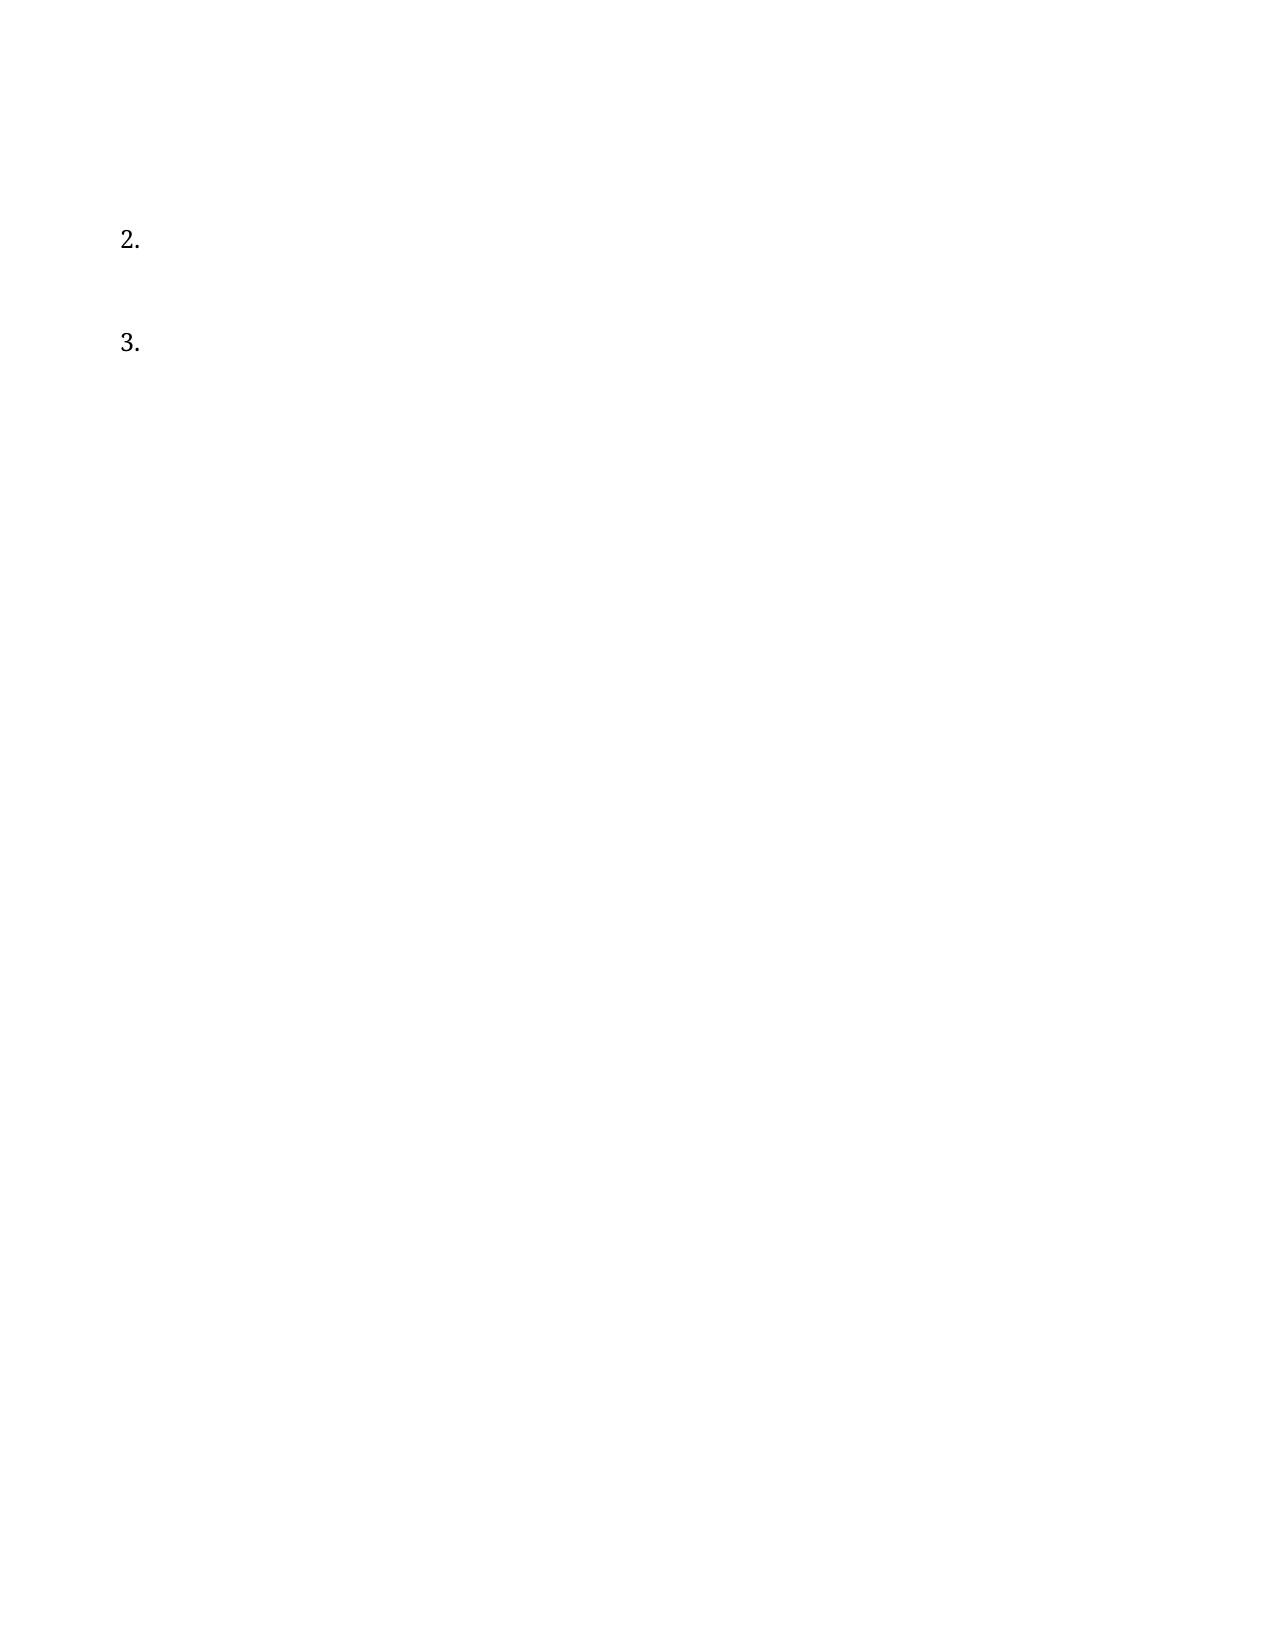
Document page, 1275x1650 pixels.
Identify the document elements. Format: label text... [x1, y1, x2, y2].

text 3. [120, 324, 1162, 358]
text 2. [120, 222, 1162, 256]
